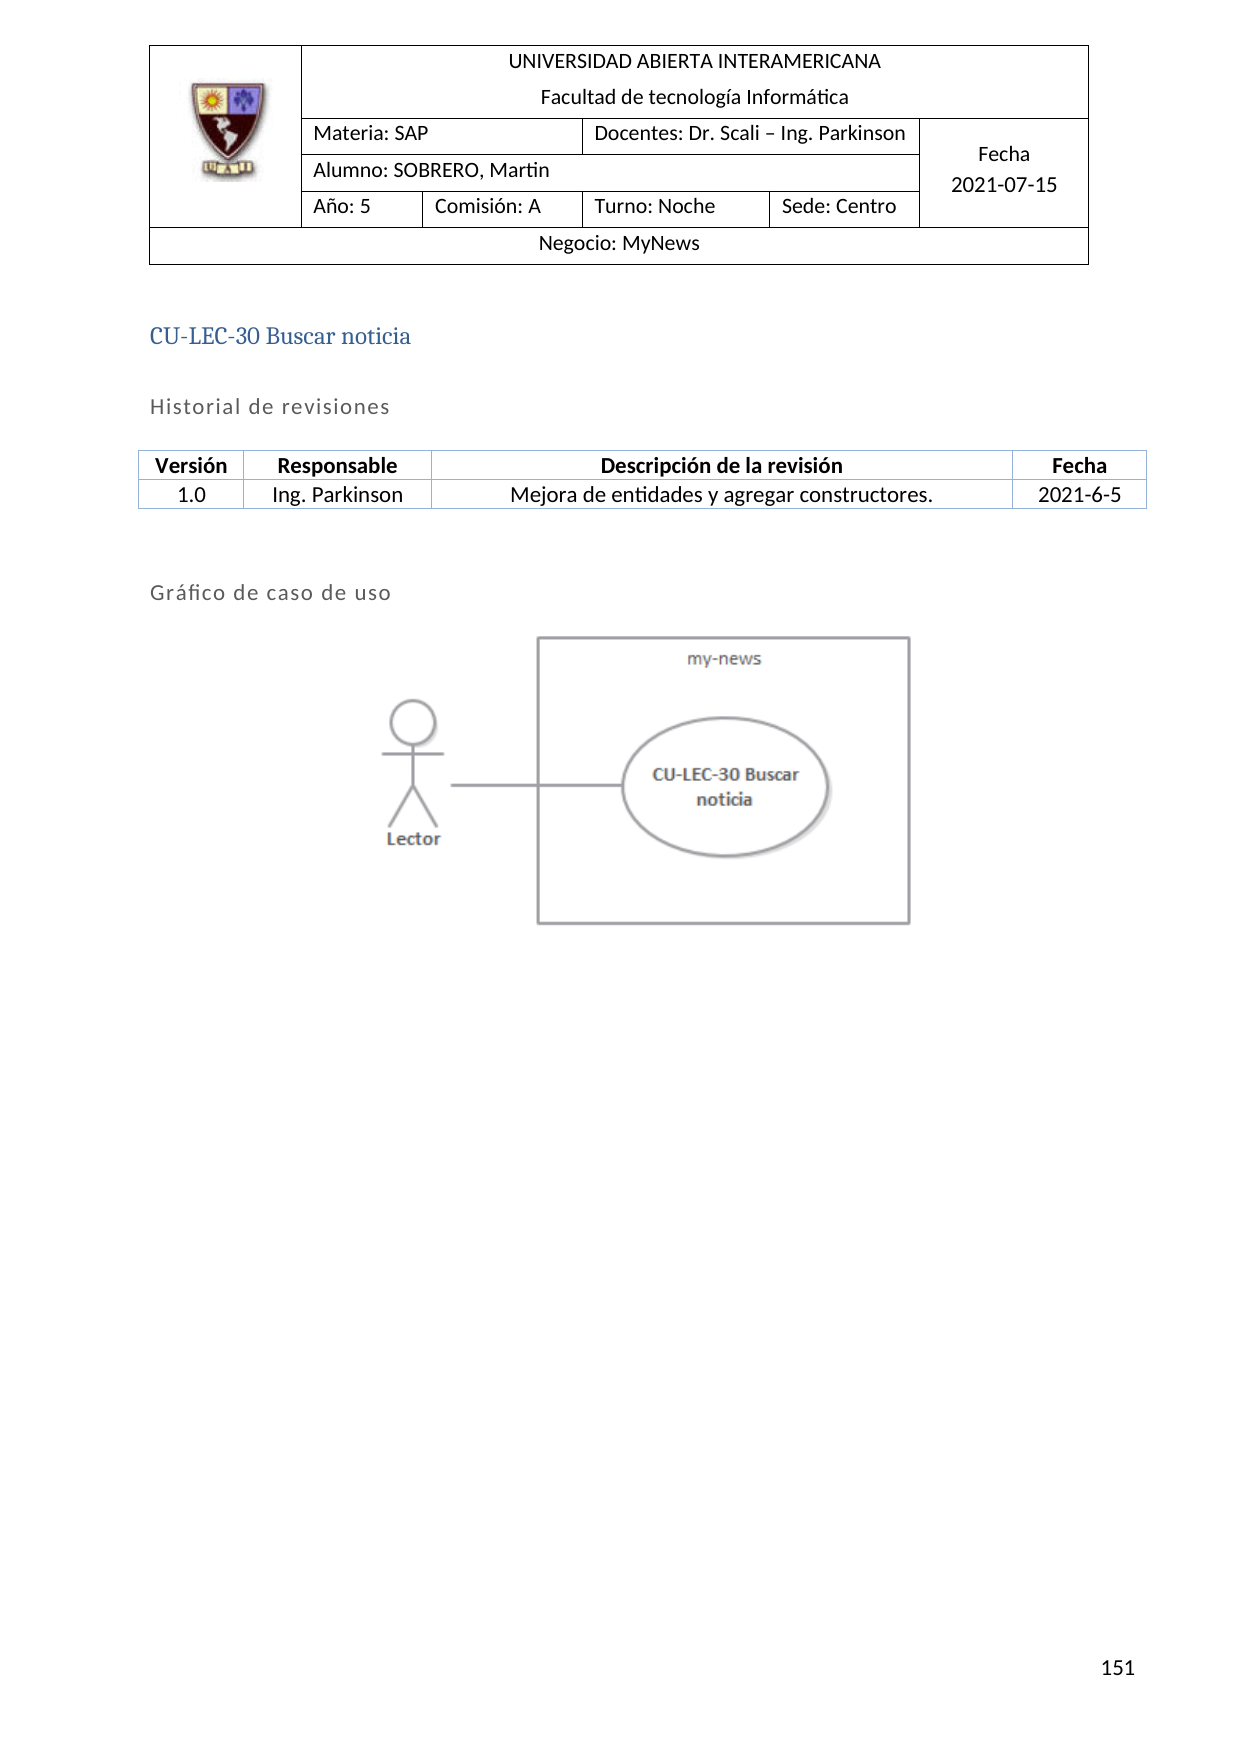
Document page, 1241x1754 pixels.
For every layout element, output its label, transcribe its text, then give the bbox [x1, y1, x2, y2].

table_header Descripción de la revisión [432, 451, 1012, 479]
subtitle Gráfico de caso de uso [150, 578, 1135, 607]
picture [177, 74, 278, 187]
table_cell 1.0 [139, 480, 243, 508]
table_header Fecha [1013, 451, 1146, 479]
table_cell Mejora de entidades y agregar constructores. [432, 480, 1012, 508]
table_cell 2021-6-5 [1013, 480, 1146, 508]
subtitle Historial de revisiones [150, 392, 1135, 421]
table_header Versión [139, 451, 243, 479]
table_cell Ing. Parkinson [244, 480, 431, 508]
picture [371, 635, 914, 930]
subtitle CU-LEC-30 Buscar noticia [150, 322, 1135, 351]
table_header Responsable [244, 451, 431, 479]
